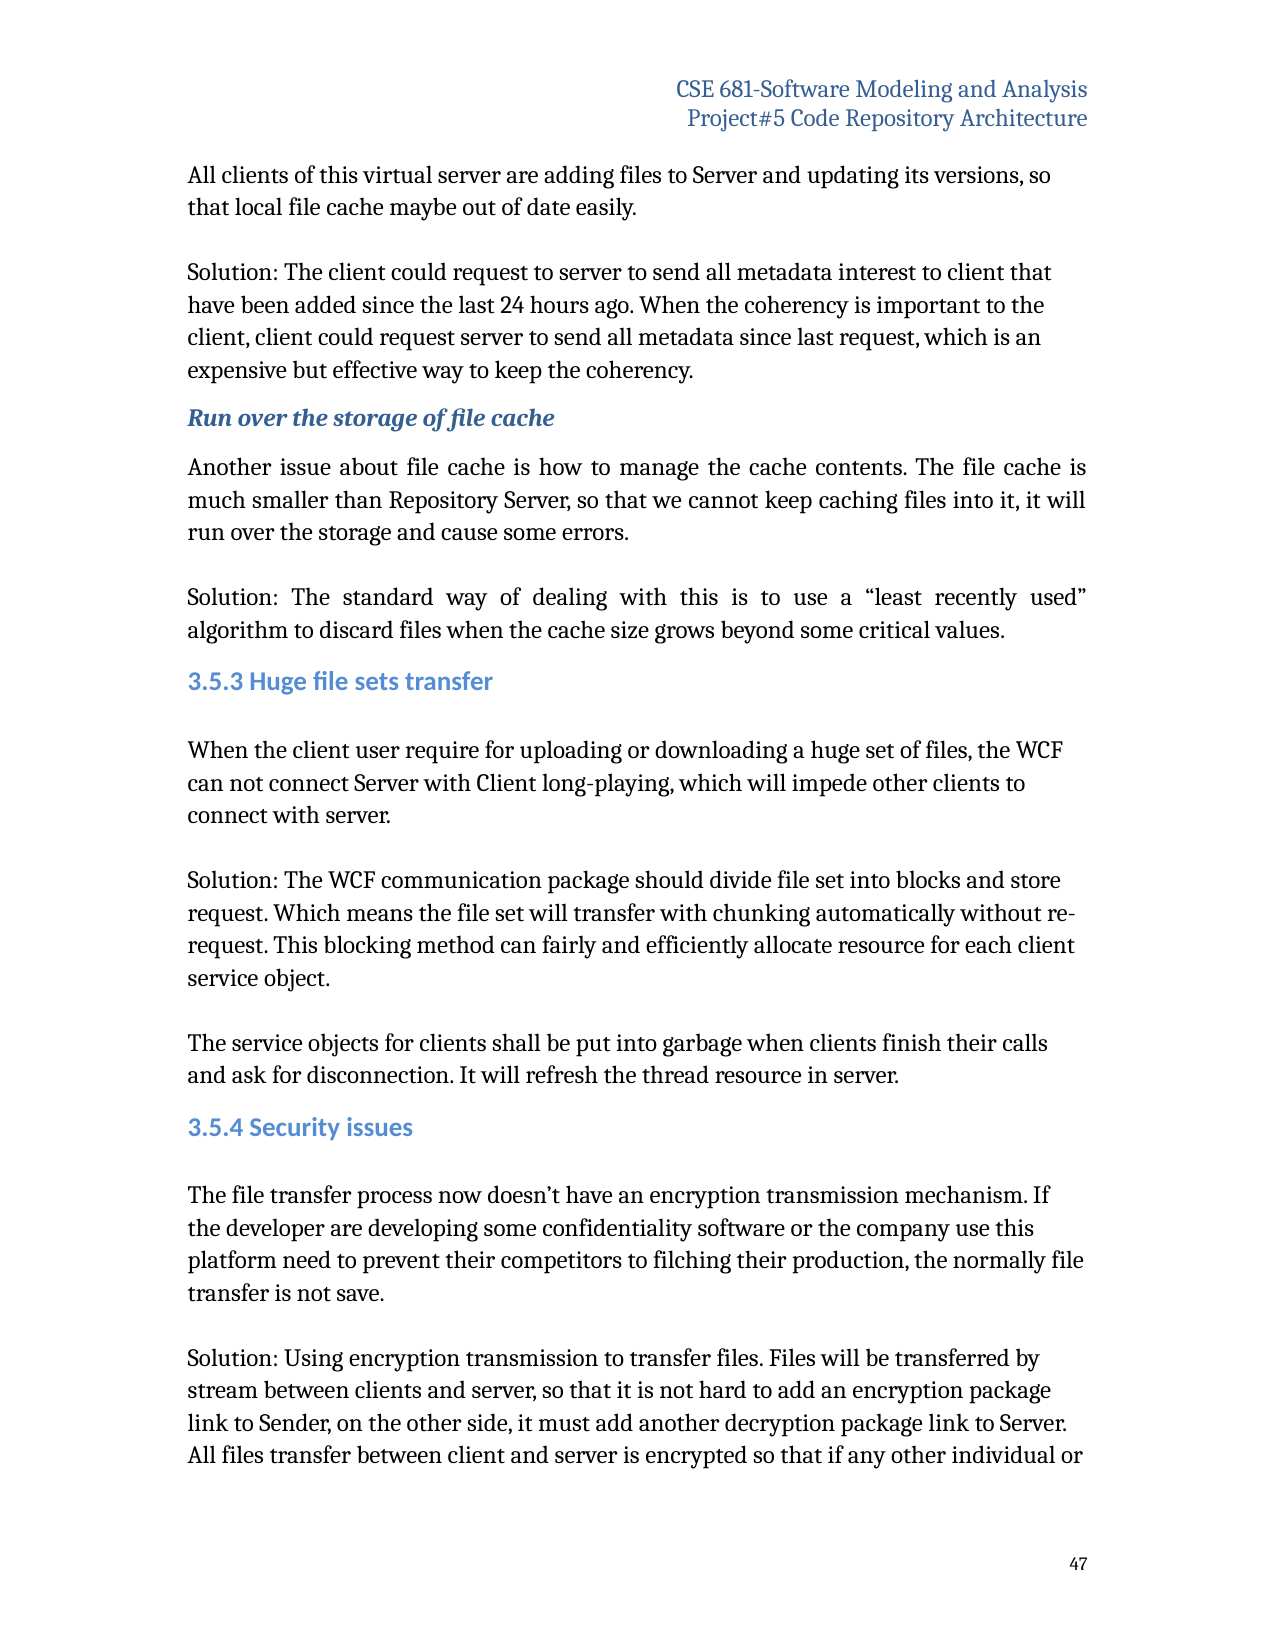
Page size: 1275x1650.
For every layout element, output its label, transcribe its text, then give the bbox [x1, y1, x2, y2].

text Solution: The WCF communication package should divide file set into blocks and store request. Which means the file set will transfer with chunking automatically without re-request. This blocking method can fairly and efficiently allocate resource for each client service object. [187, 864, 1087, 994]
text Run over the storage of file cache [187, 402, 1087, 435]
text When the client user require for uploading or downloading a huge set of files, the WCF can not connect Server with Client long-playing, which will impede other clients to connect with server. [187, 734, 1087, 832]
text The file transfer process now doesn’t have an encryption transmission mechanism. If the developer are developing some confidentiality software or the company use this platform need to prevent their competitors to filching their production, the normally file transfer is not save. [187, 1179, 1087, 1309]
text Solution: The standard way of dealing with this is to use a “least recently used” algorithm to discard files when the cache size grows beyond some critical values. [187, 581, 1087, 646]
subtitle 3.5.4 Security issues [187, 1094, 1087, 1159]
text Another issue about file cache is how to manage the cache contents. The file cache is much smaller than Repository Server, so that we cannot keep caching files into it, it will run over the storage and cause some errors. [187, 451, 1087, 549]
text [187, 159, 1087, 224]
text The service objects for clients shall be put into garbage when clients finish their calls and ask for disconnection. It will refresh the thread resource in server. [187, 1027, 1087, 1092]
subtitle 3.5.3 Huge file sets transfer [187, 648, 1087, 713]
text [187, 1342, 1087, 1472]
text Solution: The client could request to server to send all metadata interest to client that have been added since the last 24 hours ago. When the coherency is important to the client, client could request server to send all metadata since last request, which is an expensive but effective way to keep the coherency. [187, 256, 1087, 386]
